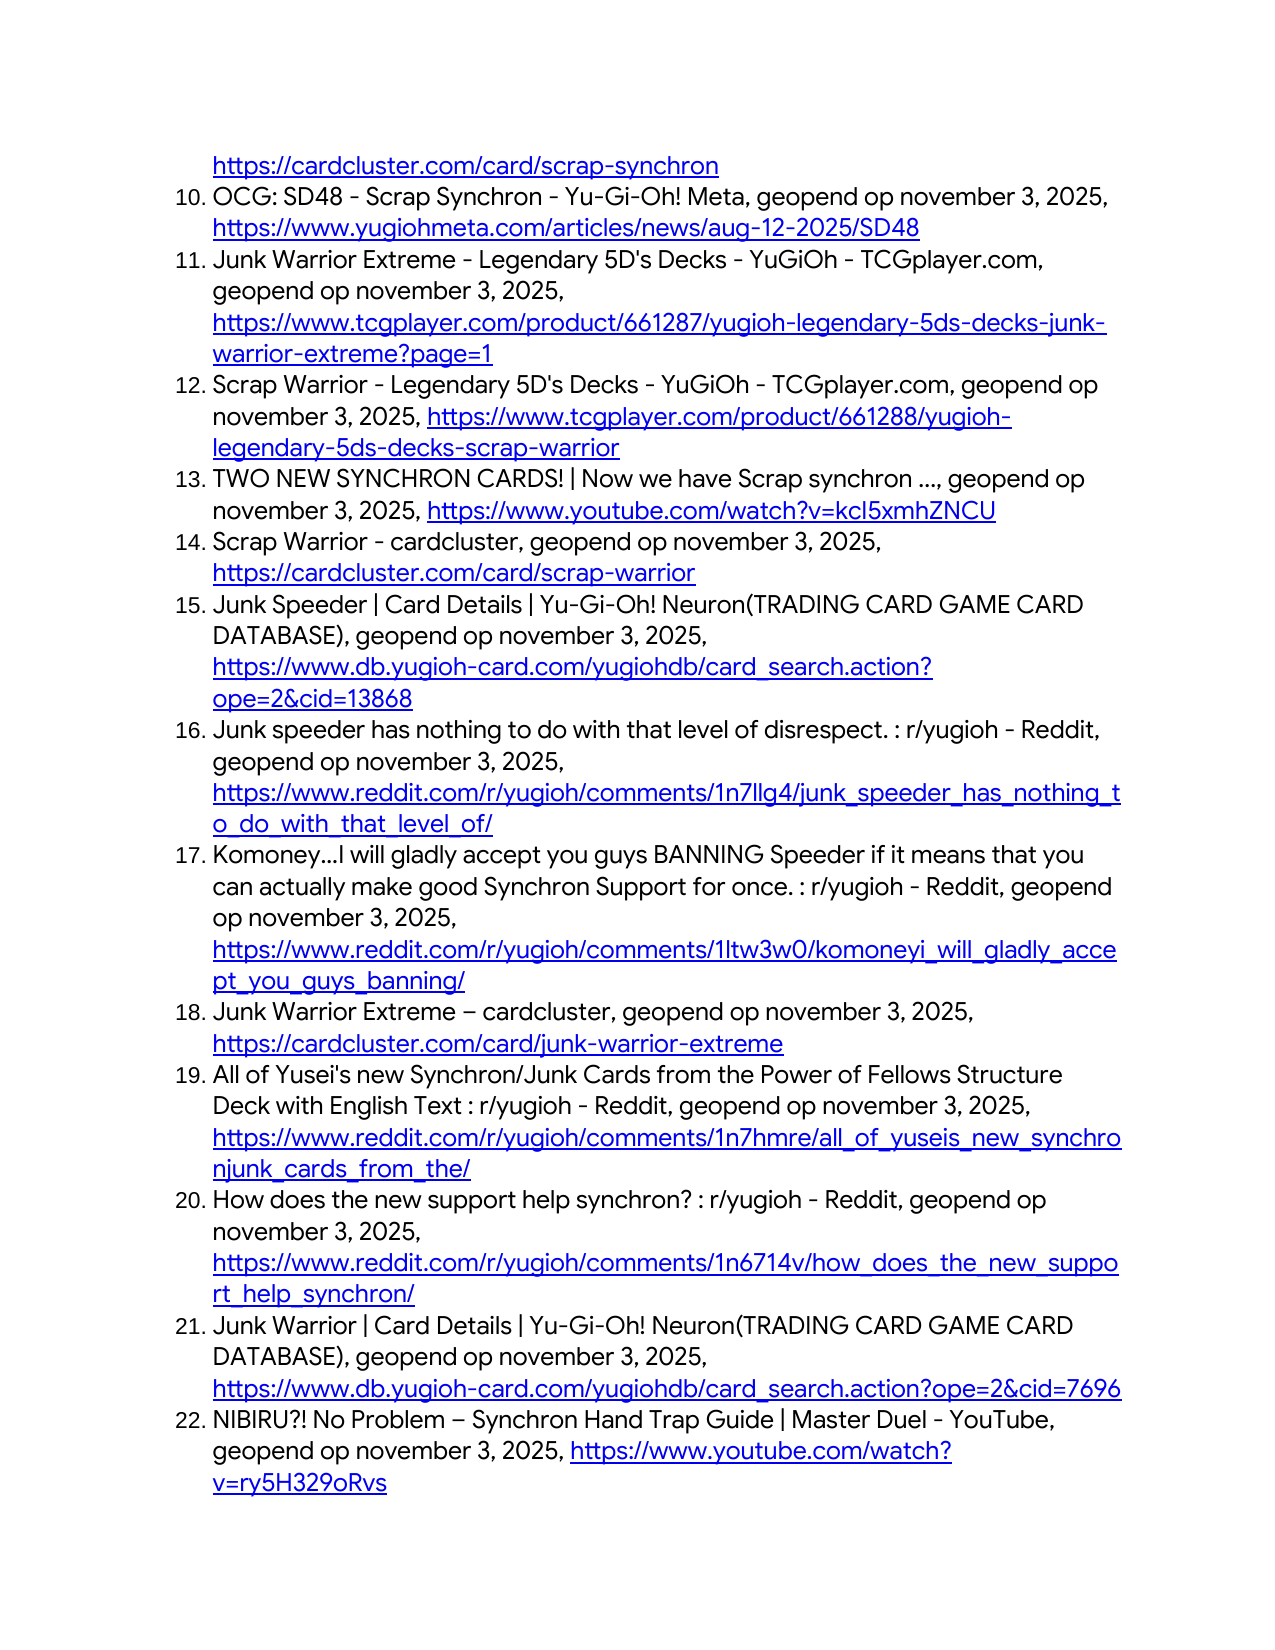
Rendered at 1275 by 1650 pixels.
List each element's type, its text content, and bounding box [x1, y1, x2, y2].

list OCG: SD48 - Scrap Synchron - Yu-Gi-Oh! Meta, geopend op november 3, 2025, https://www.yugiohmeta.com/articles/news/aug-12-2025/SD48 [175, 181, 1125, 244]
list NIBIRU?! No Problem – Synchron Hand Trap Guide | Master Duel - YouTube, geopend op november 3, 2025, https://www.youtube.com/watch?v=ry5H329oRvs [175, 1404, 1125, 1498]
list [175, 150, 1125, 181]
list Junk speeder has nothing to do with that level of disrespect. : r/yugioh - Reddit, geopend op november 3, 2025, https://www.reddit.com/r/yugioh/comments/1n7llg4/junk_speeder_has_nothing_to_do_with_that_level_of/ [175, 714, 1125, 840]
list How does the new support help synchron? : r/yugioh - Reddit, geopend op november 3, 2025, https://www.reddit.com/r/yugioh/comments/1n6714v/how_does_the_new_support_help_synchron/ [175, 1185, 1125, 1310]
list Junk Warrior | Card Details | Yu-Gi-Oh! Neuron(TRADING CARD GAME CARD DATABASE), geopend op november 3, 2025, https://www.db.yugioh-card.com/yugiohdb/card_search.action?ope=2&cid=7696 [175, 1310, 1125, 1404]
list Junk Speeder | Card Details | Yu-Gi-Oh! Neuron(TRADING CARD GAME CARD DATABASE), geopend op november 3, 2025, https://www.db.yugioh-card.com/yugiohdb/card_search.action?ope=2&cid=13868 [175, 589, 1125, 714]
list Junk Warrior Extreme - Legendary 5D's Decks - YuGiOh - TCGplayer.com, geopend op november 3, 2025, https://www.tcgplayer.com/product/661287/yugioh-legendary-5ds-decks-junk-warrior-extreme?page=1 [175, 244, 1125, 369]
list Junk Warrior Extreme – cardcluster, geopend op november 3, 2025, https://cardcluster.com/card/junk-warrior-extreme [175, 997, 1125, 1059]
list TWO NEW SYNCHRON CARDS! | Now we have Scrap synchron ..., geopend op november 3, 2025, https://www.youtube.com/watch?v=kcI5xmhZNCU [175, 463, 1125, 526]
list Scrap Warrior - cardcluster, geopend op november 3, 2025, https://cardcluster.com/card/scrap-warrior [175, 526, 1125, 589]
list Komoney...I will gladly accept you guys BANNING Speeder if it means that you can actually make good Synchron Support for once. : r/yugioh - Reddit, geopend op november 3, 2025, https://www.reddit.com/r/yugioh/comments/1ltw3w0/komoneyi_will_gladly_accept_you_guys_banning/ [175, 840, 1125, 997]
list Scrap Warrior - Legendary 5D's Decks - YuGiOh - TCGplayer.com, geopend op november 3, 2025, https://www.tcgplayer.com/product/661288/yugioh-legendary-5ds-decks-scrap-warrior [175, 369, 1125, 463]
list All of Yusei's new Synchron/Junk Cards from the Power of Fellows Structure Deck with English Text : r/yugioh - Reddit, geopend op november 3, 2025, https://www.reddit.com/r/yugioh/comments/1n7hmre/all_of_yuseis_new_synchronjunk_cards_from_the/ [175, 1059, 1125, 1185]
